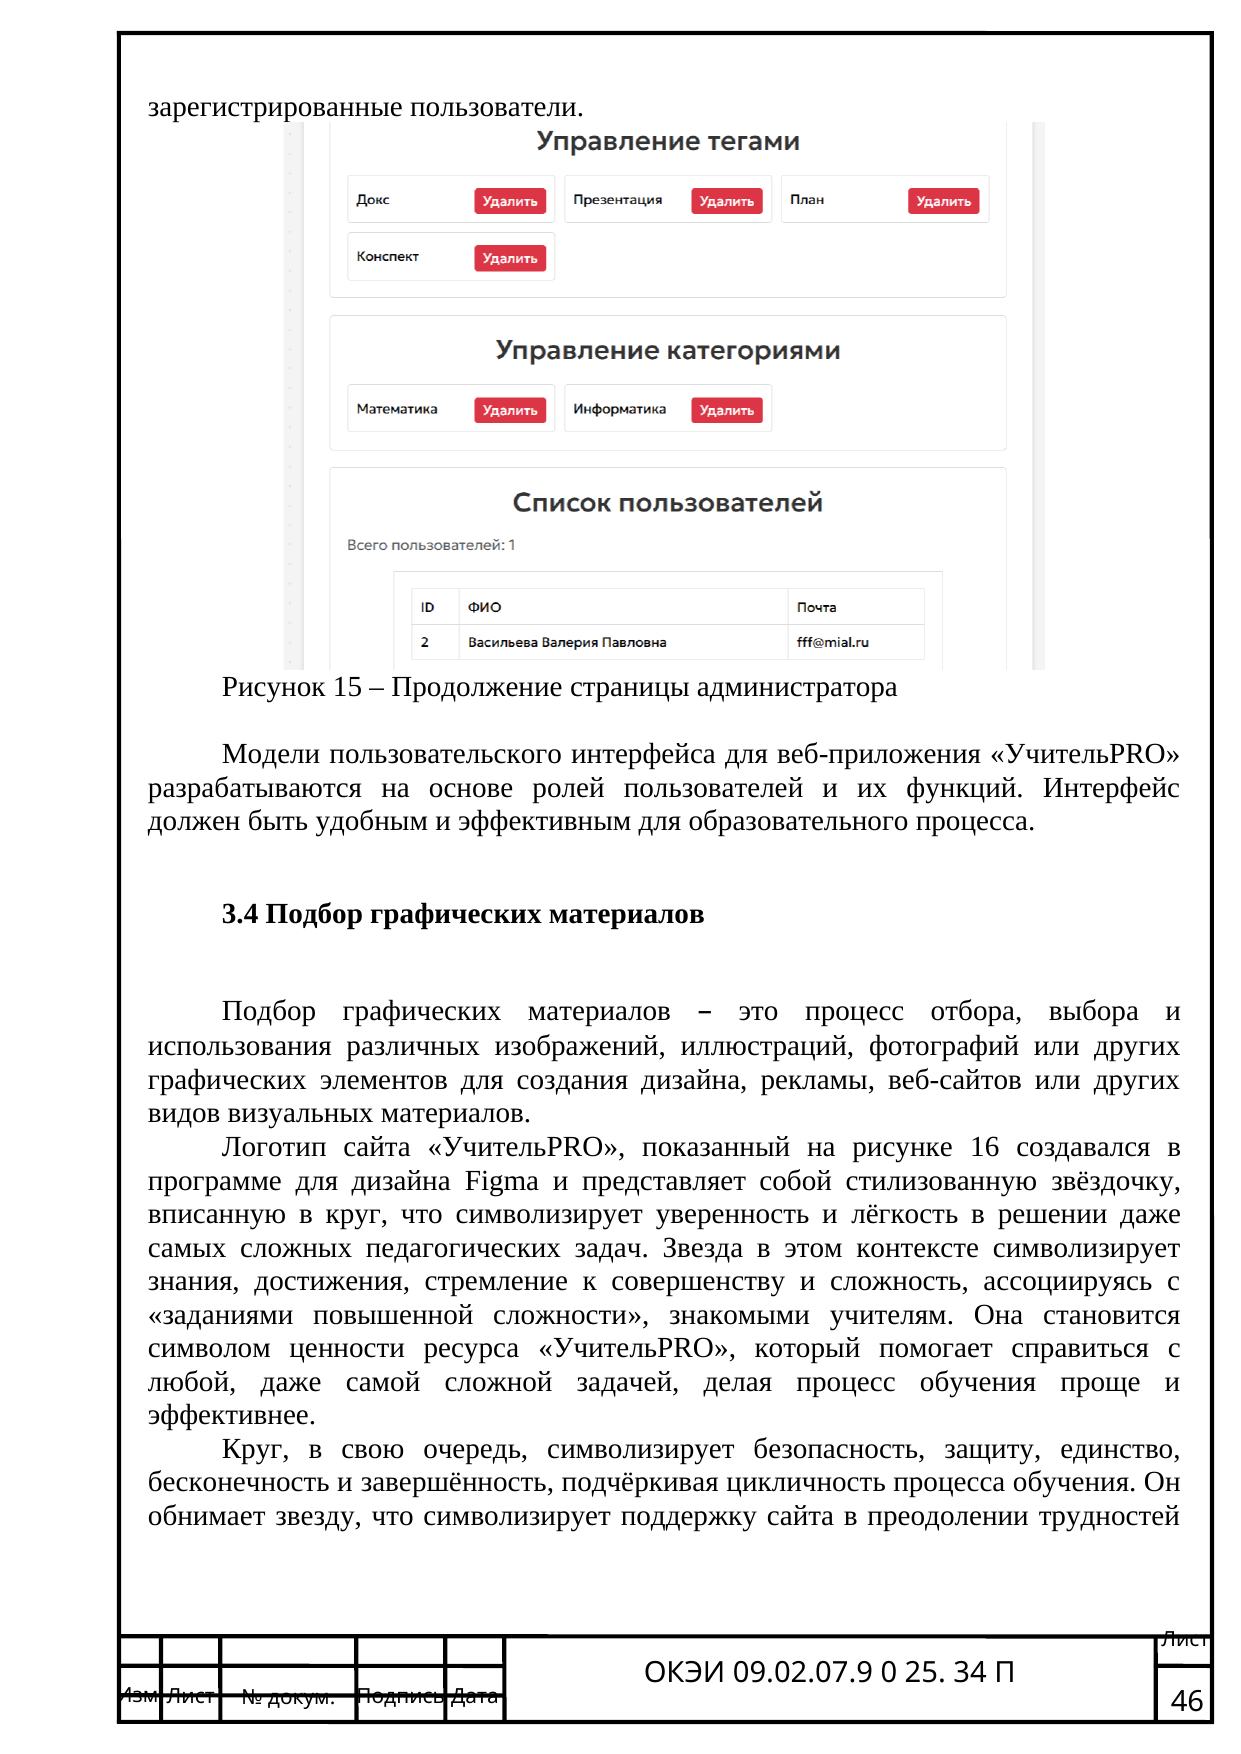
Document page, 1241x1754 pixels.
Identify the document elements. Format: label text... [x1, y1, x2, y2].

list 3.4 Подбор графических материалов [148, 896, 1181, 930]
text Логотип сайта «УчительPRO», показанный на рисунке 16 создавался в программе для дизайна Figma и представляет собой стилизованную звёздочку, вписанную в круг, что символизирует уверенность и лёгкость в решении даже самых сложных педагогических задач. Звезда в этом контексте символизирует знания, достижения, стремление к совершенству и сложность, ассоциируясь с «заданиями повышенной сложности», знакомыми учителям. Она становится символом ценности ресурса «УчительPRO», который помогает справиться с любой, даже самой сложной задачей, делая процесс обучения проще и эффективнее. [148, 1129, 1181, 1431]
text Рисунок 15 – Продолжение страницы администратора [148, 669, 1181, 703]
picture [283, 122, 1046, 670]
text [148, 89, 1181, 122]
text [148, 1431, 1181, 1532]
text Модели пользовательского интерфейса для веб-приложения «УчительPRO» разрабатываются на основе ролей пользователей и их функций. Интерфейс должен быть удобным и эффективным для образовательного процесса. [148, 736, 1181, 837]
text Подбор графических материалов – это процесс отбора, выбора и использования различных изображений, иллюстраций, фотографий или других графических элементов для создания дизайна, рекламы, веб-сайтов или других видов визуальных материалов. [148, 989, 1181, 1129]
